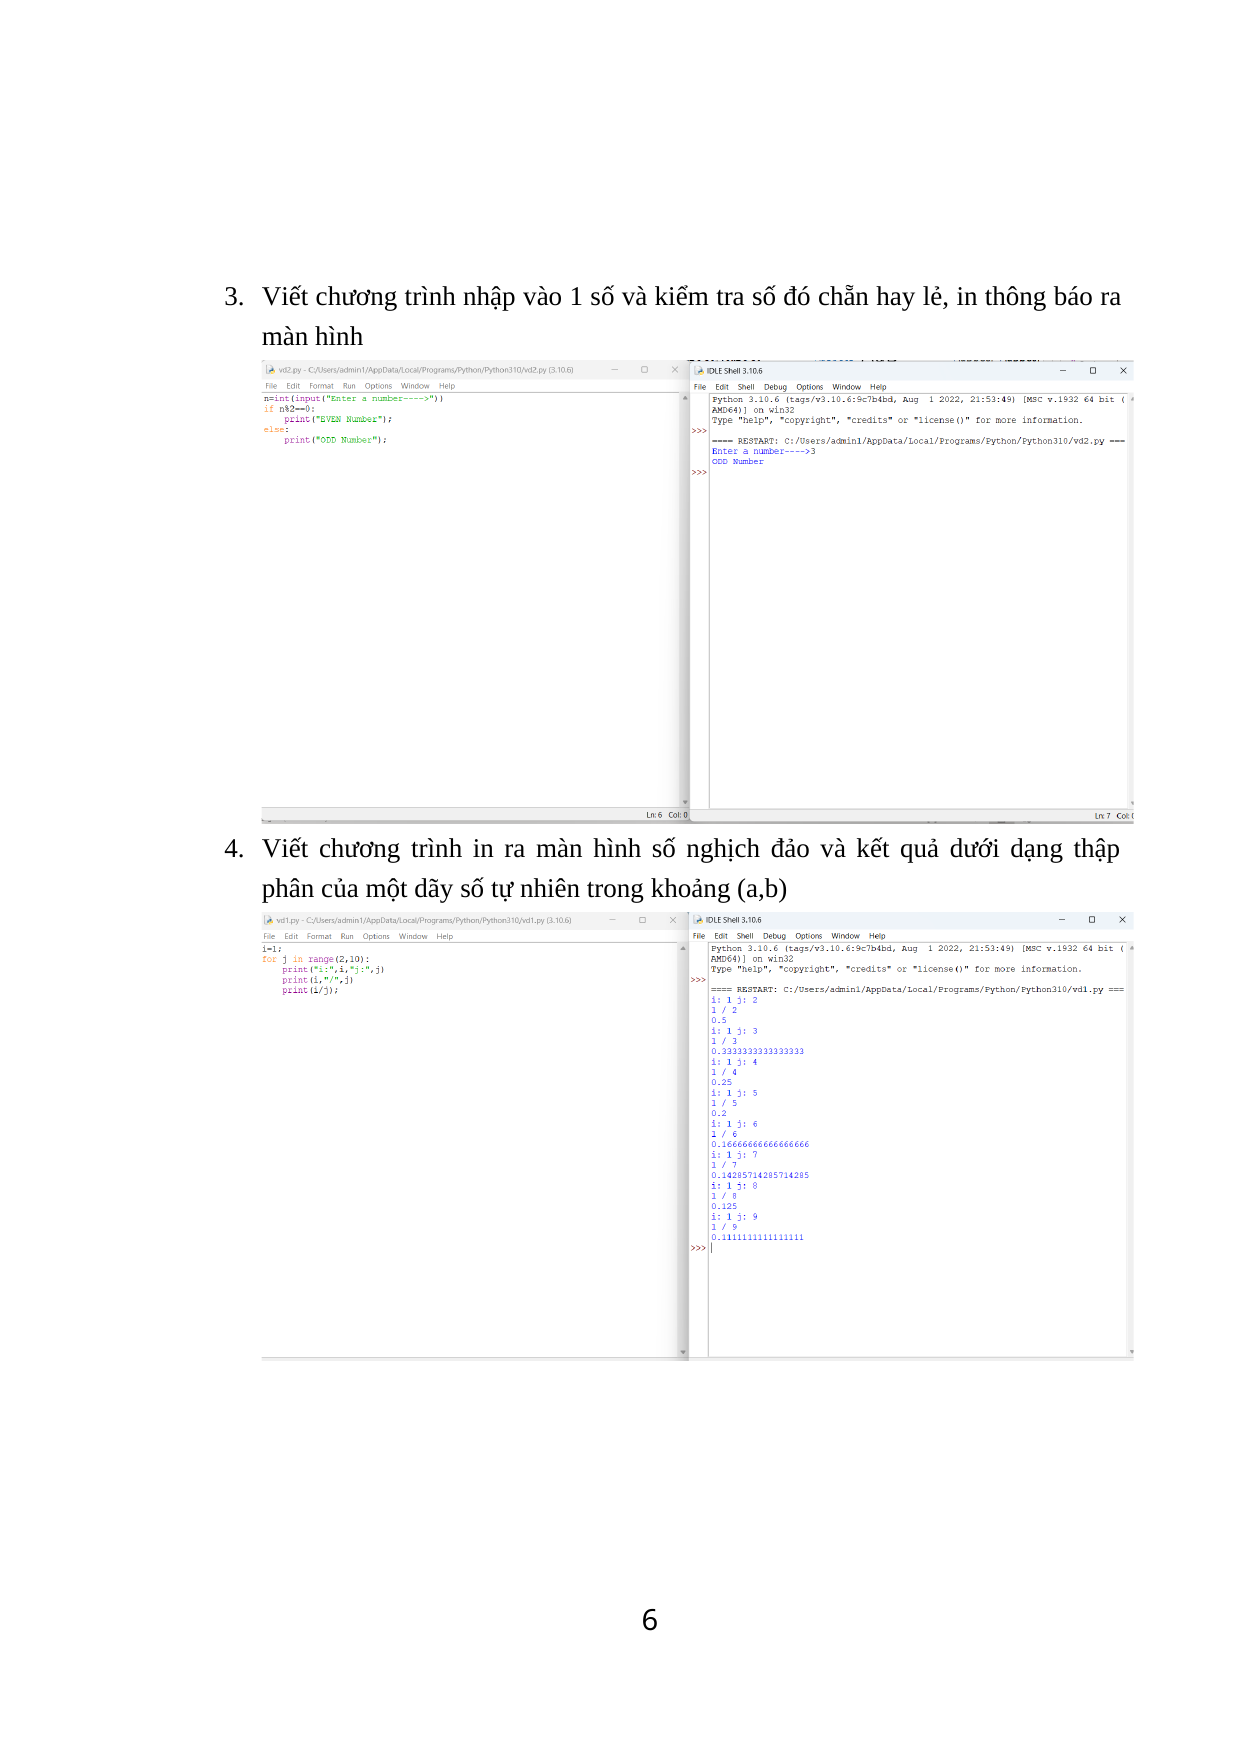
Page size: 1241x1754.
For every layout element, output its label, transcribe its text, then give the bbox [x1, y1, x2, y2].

list Viết chương trình in ra màn hình số nghịch đảo và kết quả dưới dạng thập phân của một dãy số tự nhiên trong khoảng (a,b) [224, 832, 1122, 903]
picture [261, 912, 1134, 1361]
picture [261, 360, 1134, 824]
list Viết chương trình nhập vào 1 số và kiểm tra số đó chẵn hay lẻ, in thông báo ra màn hình [224, 280, 1122, 351]
